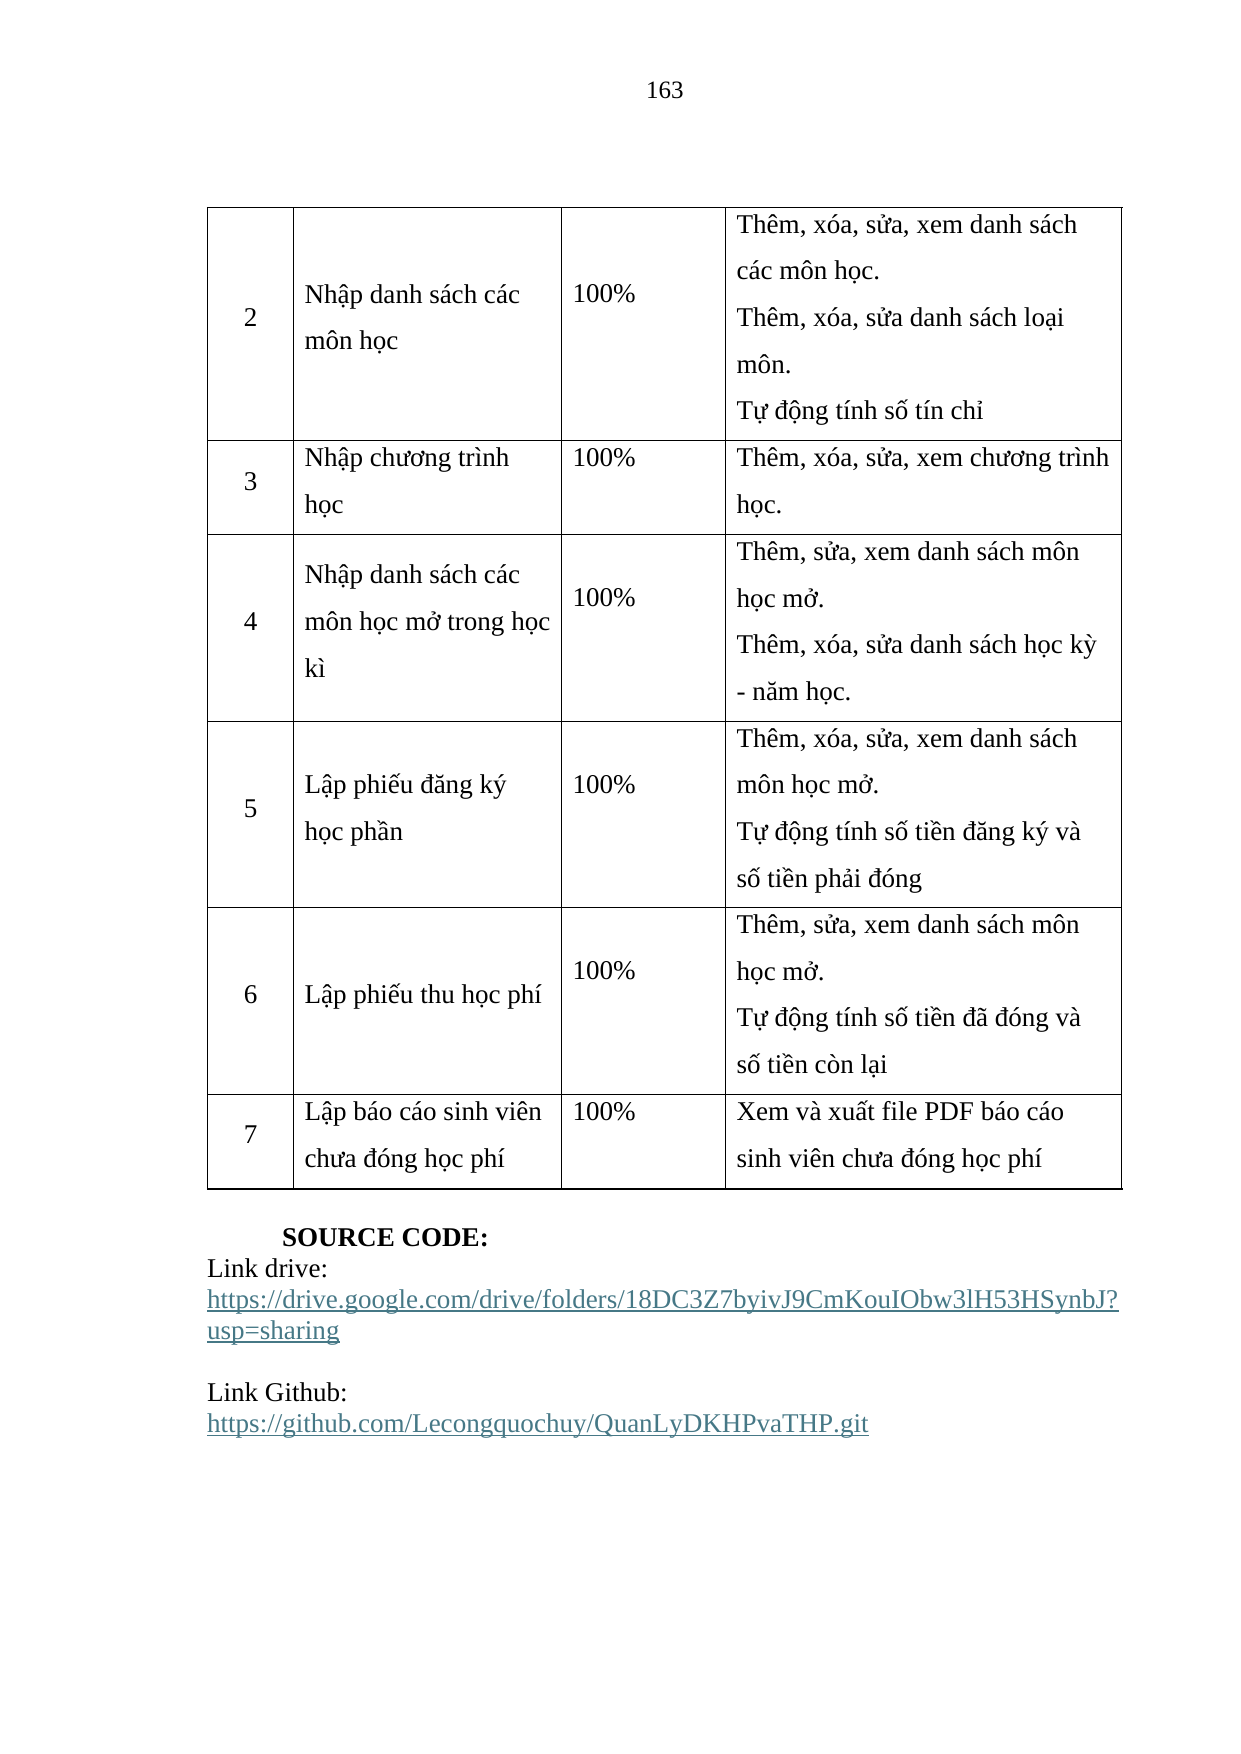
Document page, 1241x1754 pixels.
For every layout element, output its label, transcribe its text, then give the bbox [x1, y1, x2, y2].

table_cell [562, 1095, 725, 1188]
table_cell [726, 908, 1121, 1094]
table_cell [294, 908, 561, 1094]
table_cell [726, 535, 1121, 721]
text Link drive: https://drive.google.com/drive/folders/18DC3Z7byivJ9CmKouIObw3lH53HSynbJ?usp=sharing [207, 1252, 1122, 1345]
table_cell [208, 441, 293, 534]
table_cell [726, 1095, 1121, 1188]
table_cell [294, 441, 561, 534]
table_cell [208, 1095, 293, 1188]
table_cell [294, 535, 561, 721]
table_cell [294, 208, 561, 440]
text SOURCE CODE: [207, 1221, 1122, 1252]
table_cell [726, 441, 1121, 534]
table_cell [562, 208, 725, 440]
text https://github.com/Lecongquochuy/QuanLyDKHPvaTHP.git [207, 1408, 1122, 1439]
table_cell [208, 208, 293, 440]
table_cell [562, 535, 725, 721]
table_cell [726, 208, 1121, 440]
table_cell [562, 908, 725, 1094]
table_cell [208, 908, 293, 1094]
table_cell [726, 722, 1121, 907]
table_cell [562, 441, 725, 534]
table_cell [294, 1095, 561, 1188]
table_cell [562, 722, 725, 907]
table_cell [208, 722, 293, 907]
text Link Github: [207, 1376, 1122, 1408]
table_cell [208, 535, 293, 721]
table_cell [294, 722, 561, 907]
